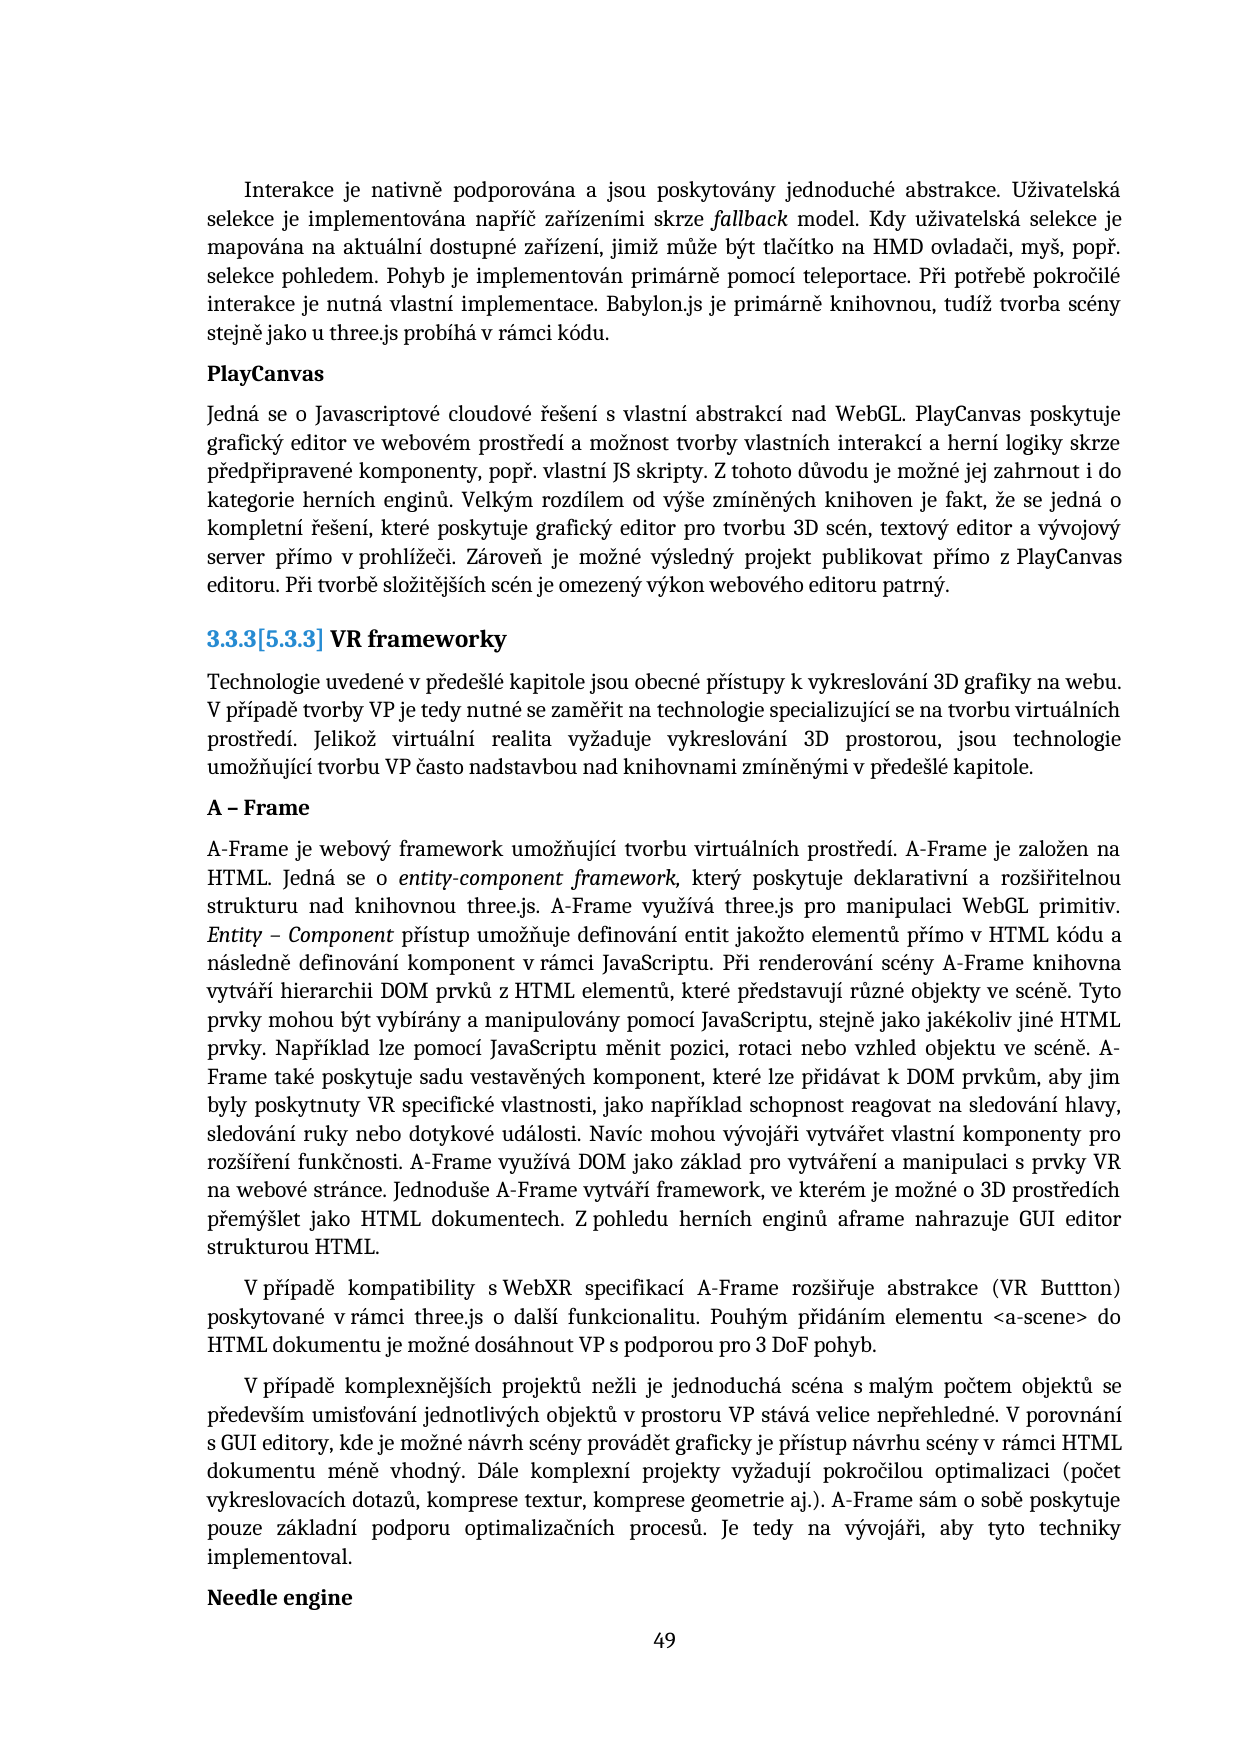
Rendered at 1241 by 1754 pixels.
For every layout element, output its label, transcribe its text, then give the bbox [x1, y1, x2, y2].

subtitle VR frameworky [207, 625, 1122, 654]
text V případě kompatibility s WebXR specifikací A-Frame rozšiřuje abstrakce (VR Buttton) poskytované v rámci three.js o další funkcionalitu. Pouhým přidáním elementu <a-scene> do HTML dokumentu je možné dosáhnout VP s podporou pro 3 DoF pohyb. [207, 1275, 1122, 1358]
text Technologie uvedené v předešlé kapitole jsou obecné přístupy k vykreslování 3D grafiky na webu. V případě tvorby VP je tedy nutné se zaměřit na technologie specializující se na tvorbu virtuálních prostředí. Jelikož virtuální realita vyžaduje vykreslování 3D prostorou, jsou technologie umožňující tvorbu VP často nadstavbou nad knihovnami zmíněnými v předešlé kapitole. [207, 669, 1122, 781]
text V případě komplexnějších projektů nežli je jednoduchá scéna s malým počtem objektů se především umisťování jednotlivých objektů v prostoru VP stává velice nepřehledné. V porovnání s GUI editory, kde je možné návrh scény provádět graficky je přístup návrhu scény v rámci HTML dokumentu méně vhodný. Dále komplexní projekty vyžadují pokročilou optimalizaci (počet vykreslovacích dotazů, komprese textur, komprese geometrie aj.). A-Frame sám o sobě poskytuje pouze základní podporu optimalizačních procesů. Je tedy na vývojáři, aby tyto techniky implementoval. [207, 1373, 1122, 1570]
text A-Frame je webový framework umožňující tvorbu virtuálních prostředí. A-Frame je založen na HTML. Jedná se o entity-component framework, který poskytuje deklarativní a rozšiřitelnou strukturu nad knihovnou three.js. A-Frame využívá three.js pro manipulaci WebGL primitiv. Entity – Component přístup umožňuje definování entit jakožto elementů přímo v HTML kódu a následně definování komponent v rámci JavaScriptu. Při renderování scény A-Frame knihovna vytváří hierarchii DOM prvků z HTML elementů, které představují různé objekty ve scéně. Tyto prvky mohou být vybírány a manipulovány pomocí JavaScriptu, stejně jako jakékoliv jiné HTML prvky. Například lze pomocí JavaScriptu měnit pozici, rotaci nebo vzhled objektu ve scéně. A-Frame také poskytuje sadu vestavěných komponent, které lze přidávat k DOM prvkům, aby jim byly poskytnuty VR specifické vlastnosti, jako například schopnost reagovat na sledování hlavy, sledování ruky nebo dotykové události. Navíc mohou vývojáři vytvářet vlastní komponenty pro rozšíření funkčnosti. A-Frame využívá DOM jako základ pro vytváření a manipulaci s prvky VR na webové stránce. Jednoduše A-Frame vytváří framework, ve kterém je možné o 3D prostředích přemýšlet jako HTML dokumentech. Z pohledu herních enginů aframe nahrazuje GUI editor strukturou HTML. [207, 836, 1122, 1261]
text PlayCanvas [207, 360, 1122, 387]
text A – Frame [207, 795, 1122, 821]
text Jedná se o Javascriptové cloudové řešení s vlastní abstrakcí nad WebGL. PlayCanvas poskytuje grafický editor ve webovém prostředí a možnost tvorby vlastních interakcí a herní logiky skrze předpřipravené komponenty, popř. vlastní JS skripty. Z tohoto důvodu je možné jej zahrnout i do kategorie herních enginů. Velkým rozdílem od výše zmíněných knihoven je fakt, že se jedná o kompletní řešení, které poskytuje grafický editor pro tvorbu 3D scén, textový editor a vývojový server přímo v prohlížeči. Zároveň je možné výsledný projekt publikovat přímo z PlayCanvas editoru. Při tvorbě složitějších scén je omezený výkon webového editoru patrný. [207, 401, 1122, 598]
text Needle engine [207, 1584, 1122, 1611]
text Interakce je nativně podporována a jsou poskytovány jednoduché abstrakce. Uživatelská selekce je implementována napříč zařízeními skrze fallback model. Kdy uživatelská selekce je mapována na aktuální dostupné zařízení, jimiž může být tlačítko na HMD ovladači, myš, popř. selekce pohledem. Pohyb je implementován primárně pomocí teleportace. Při potřebě pokročilé interakce je nutná vlastní implementace. Babylon.js je primárně knihovnou, tudíž tvorba scény stejně jako u three.js probíhá v rámci kódu. [207, 177, 1122, 346]
